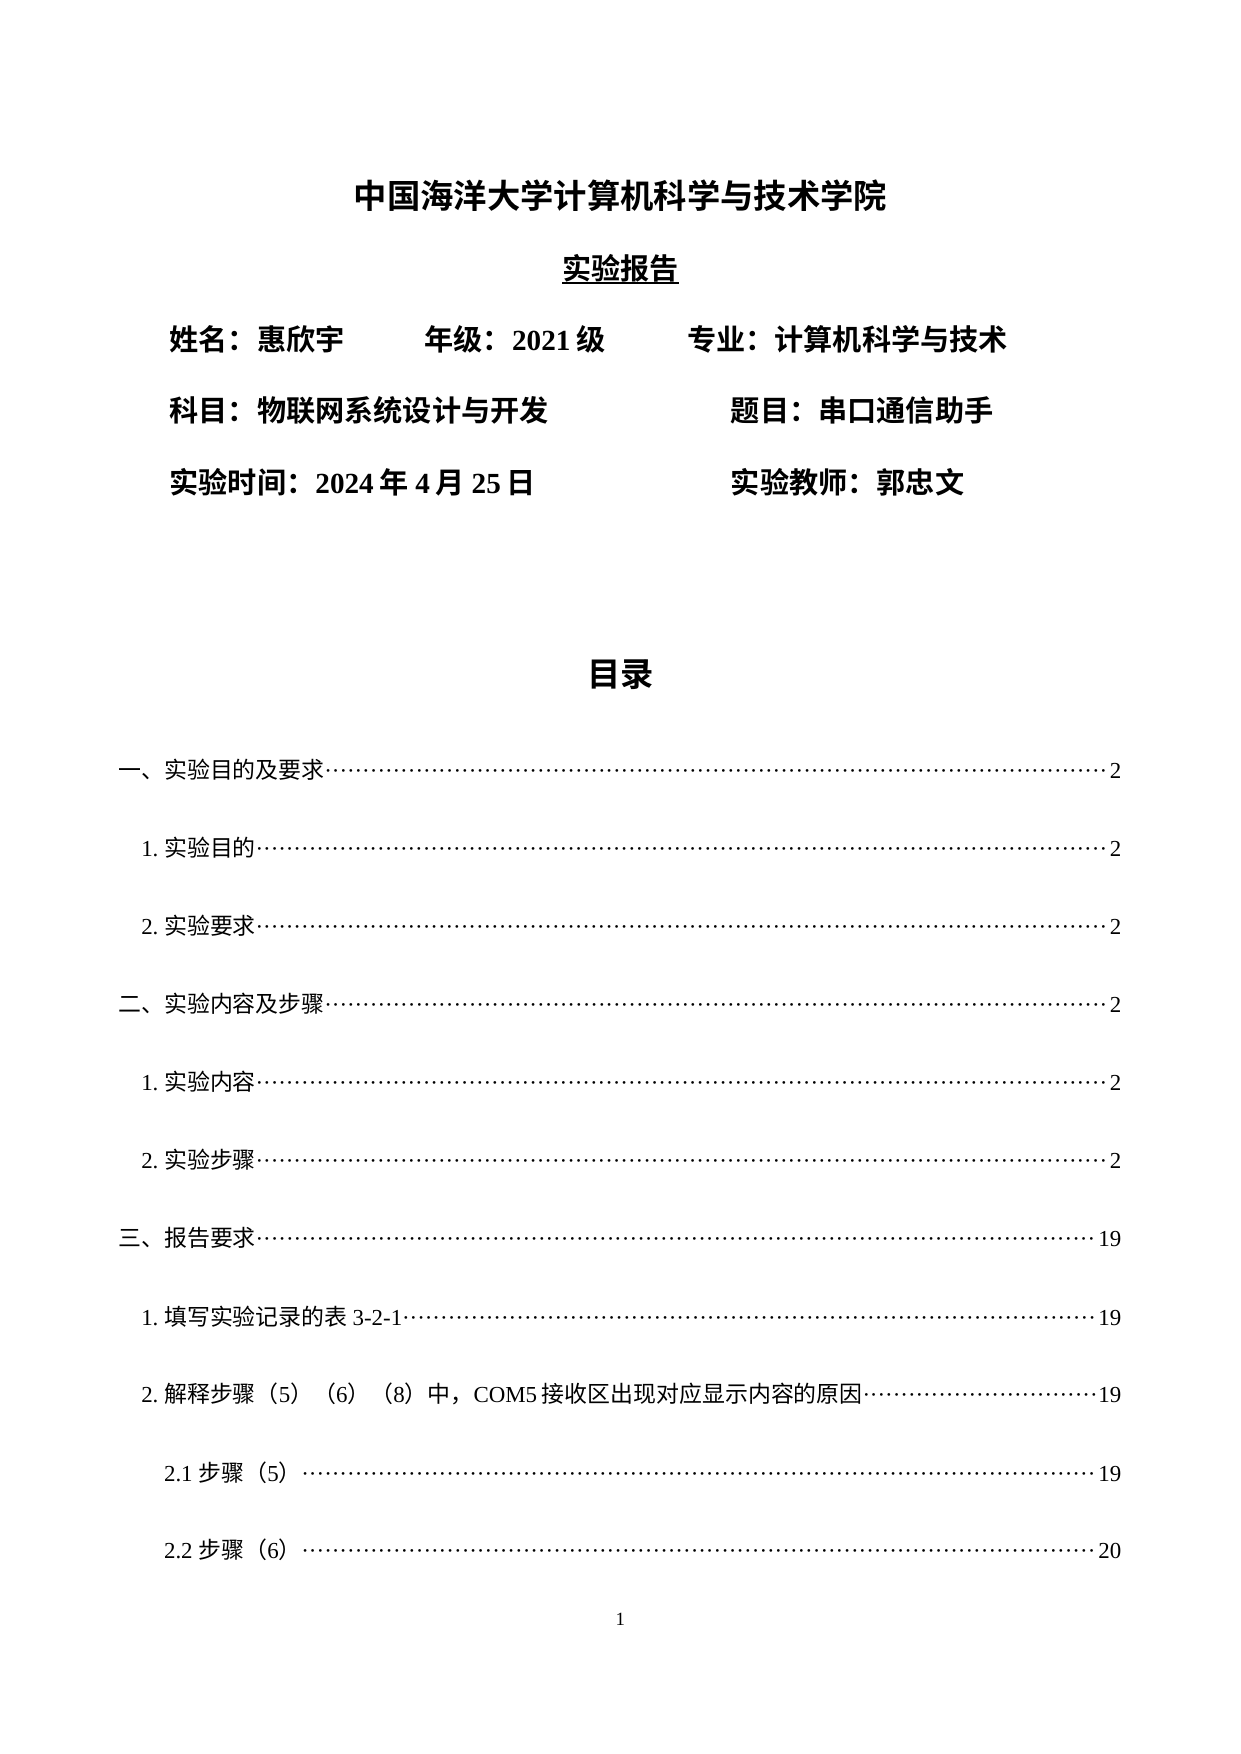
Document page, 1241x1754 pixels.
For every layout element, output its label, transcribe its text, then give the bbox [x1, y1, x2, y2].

text 实验报告 [118, 234, 1122, 299]
text 科目：物联网系统设计与开发 题目：串口通信助手 [126, 377, 1122, 442]
text 中国海洋大学计算机科学与技术学院 [118, 162, 1122, 227]
text 实验时间：2024年 4月 25日 实验教师：郭忠文 [126, 448, 1122, 513]
text 姓名：惠欣宇 年级：2021级 专业：计算机科学与技术 [140, 305, 1122, 370]
